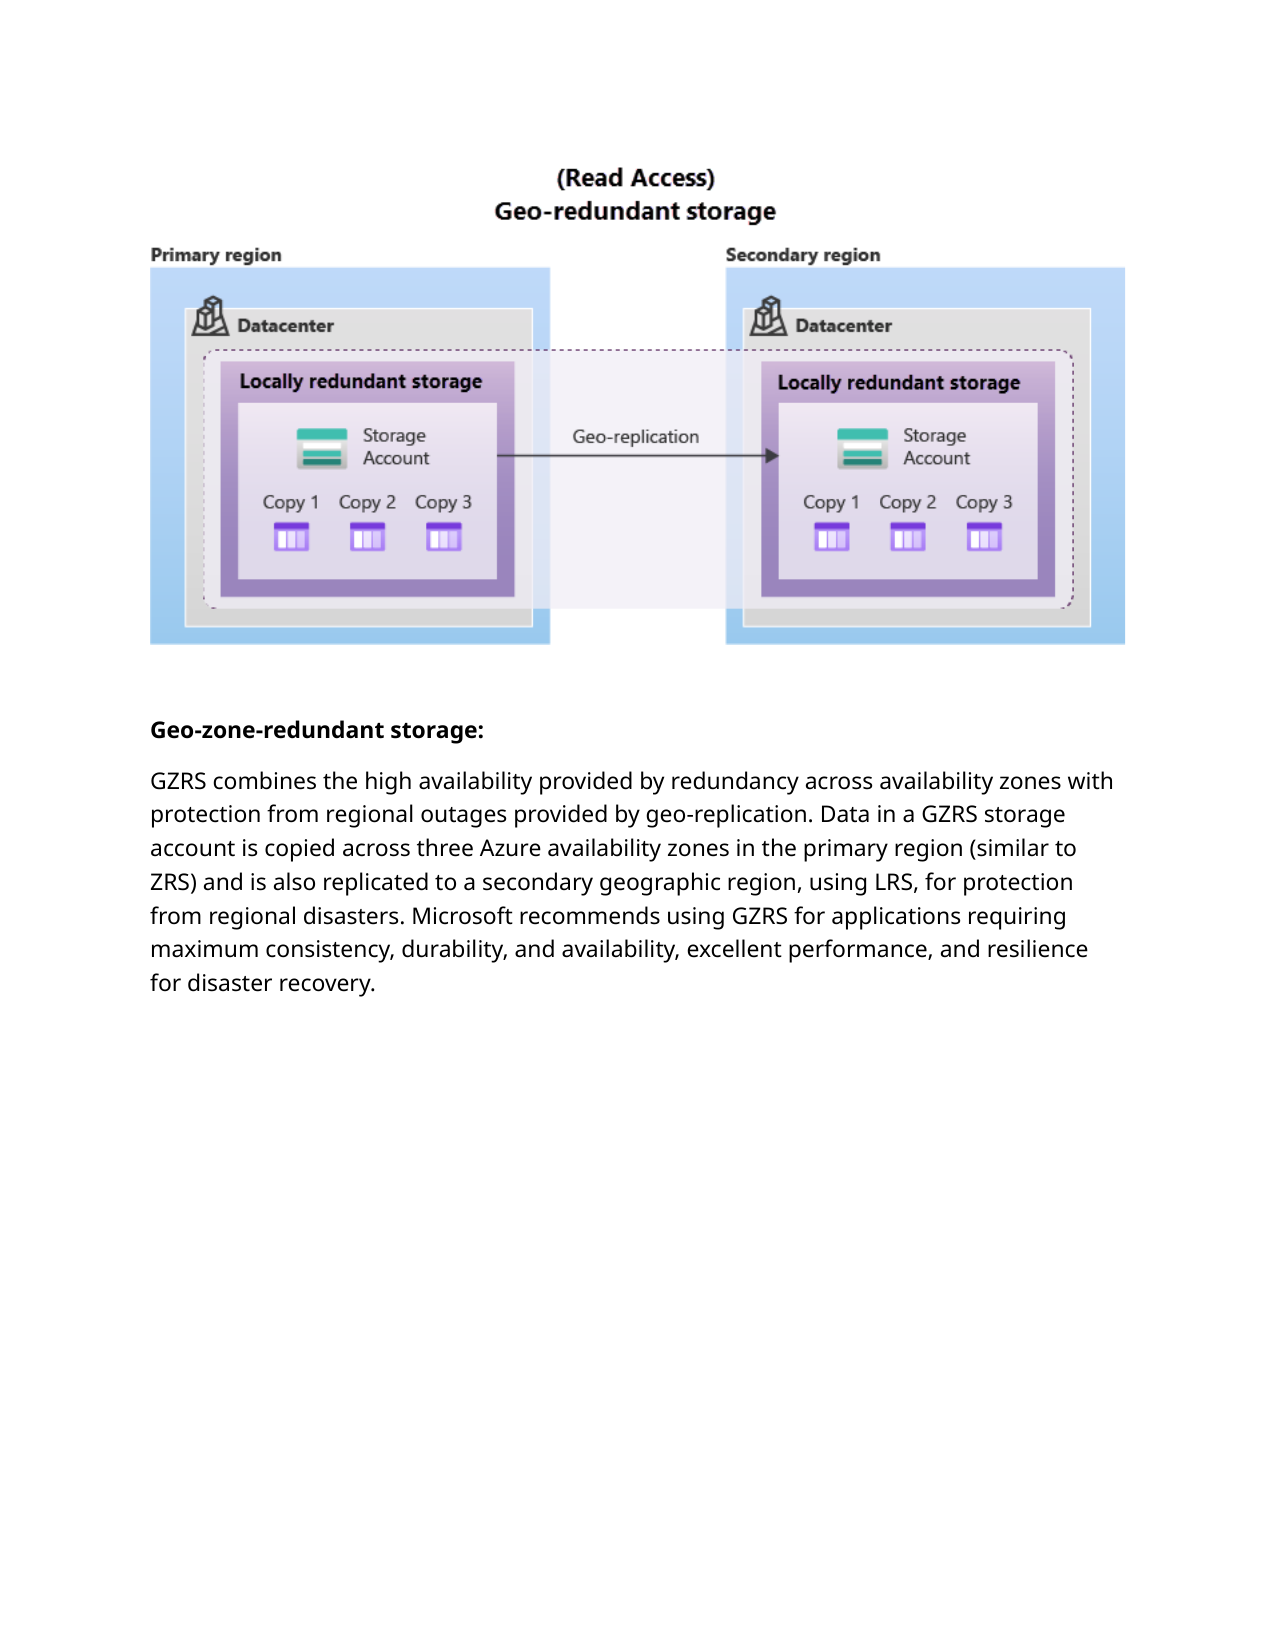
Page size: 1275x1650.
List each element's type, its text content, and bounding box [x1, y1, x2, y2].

text Geo-zone-redundant storage: [150, 714, 1125, 745]
text GZRS combines the high availability provided by redundancy across availability zones with protection from regional outages provided by geo-replication. Data in a GZRS storage account is copied across three Azure availability zones in the primary region (similar to ZRS) and is also replicated to a secondary geographic region, using LRS, for protection from regional disasters. Microsoft recommends using GZRS for applications requiring maximum consistency, durability, and availability, excellent performance, and resilience for disaster recovery. [150, 764, 1125, 998]
picture [150, 150, 1125, 645]
